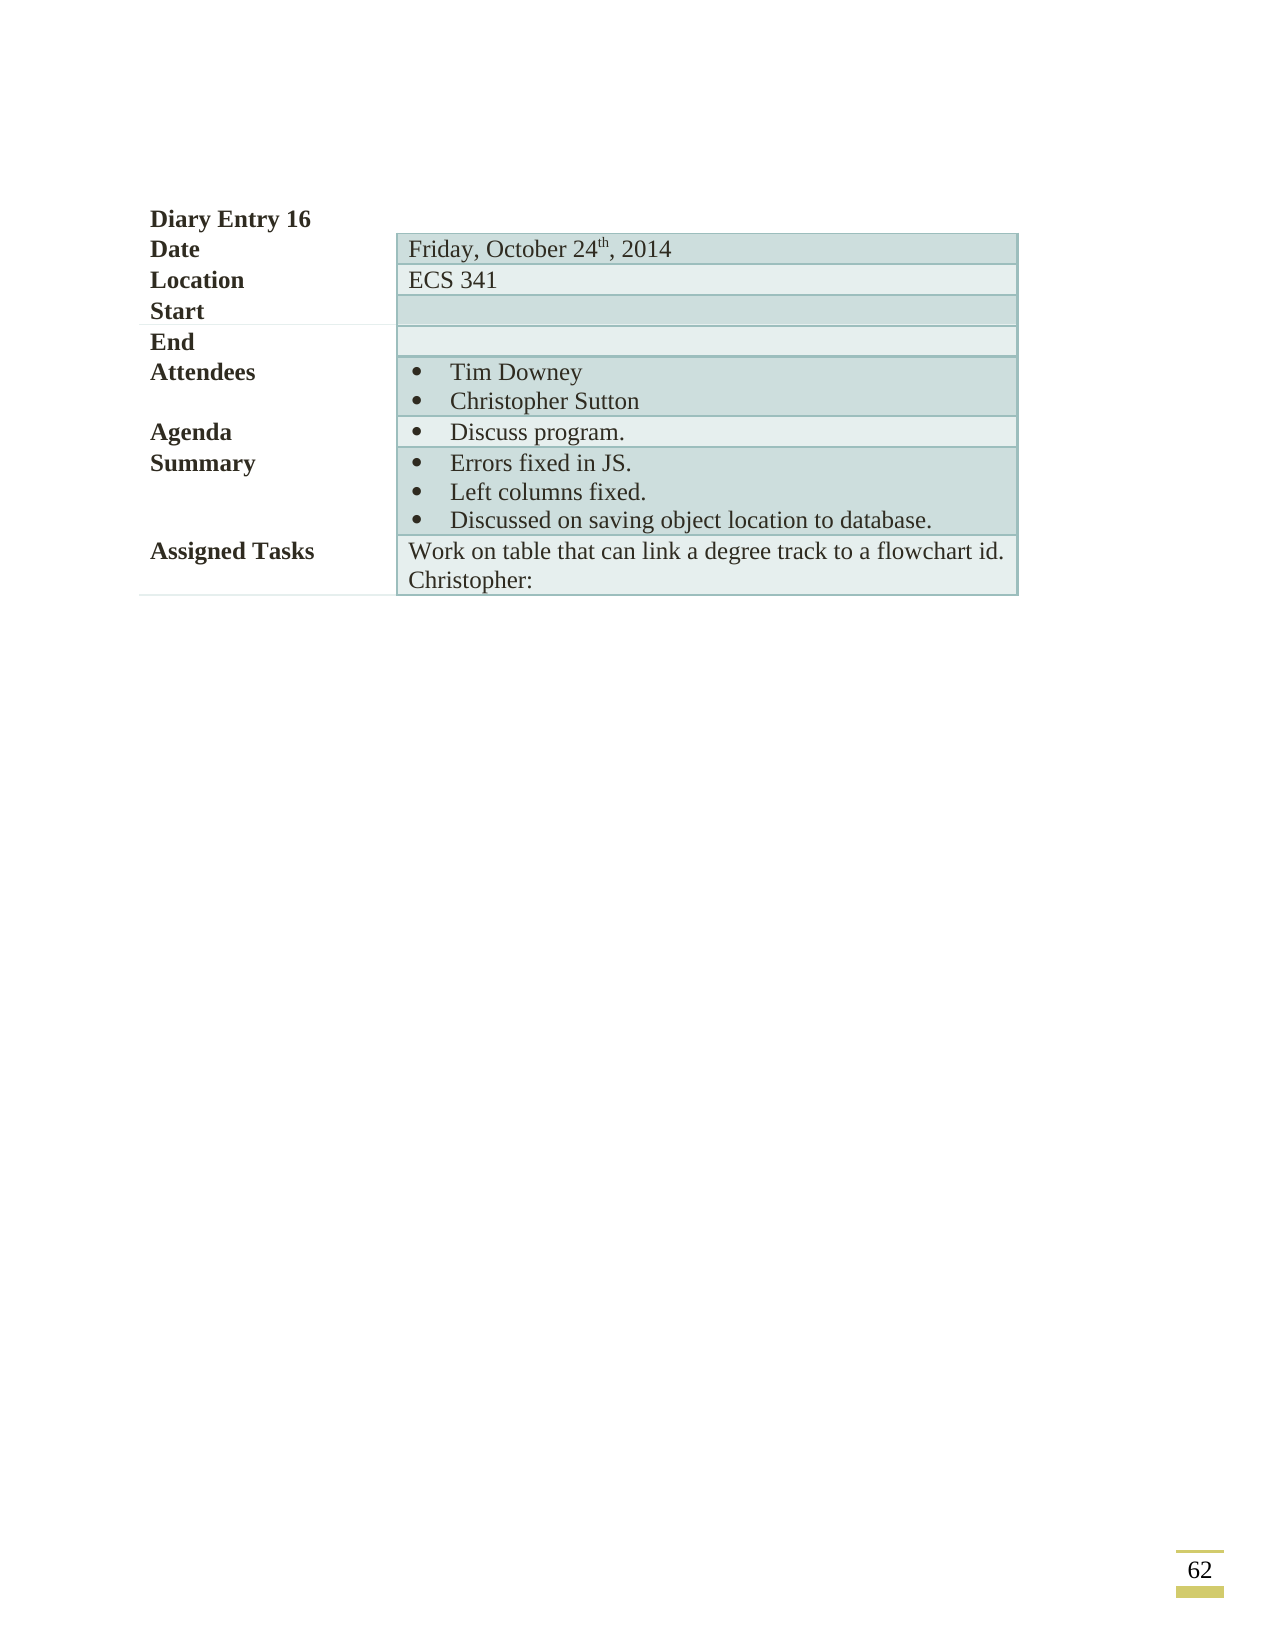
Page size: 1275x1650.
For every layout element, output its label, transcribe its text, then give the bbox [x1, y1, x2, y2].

table_cell [398, 296, 1016, 324]
table_cell Location [139, 263, 396, 294]
table_cell Errors fixed in JS. Left columns fixed. Discussed on saving object location to database. [398, 448, 1016, 534]
table_header Diary Entry 16 [139, 204, 1017, 233]
table_cell Work on table that can link a degree track to a flowchart id. Christopher: [398, 536, 1016, 594]
table_cell End [139, 325, 396, 355]
table_cell Summary [139, 446, 396, 534]
table_cell Discuss program. [398, 417, 1016, 446]
table_cell Agenda [139, 415, 396, 446]
table_cell Attendees [139, 355, 396, 415]
table_cell Date [139, 233, 396, 263]
table_cell [398, 327, 1016, 355]
table_cell Start [139, 294, 396, 324]
table_cell Assigned Tasks [139, 534, 396, 594]
table_cell Tim Downey Christopher Sutton [398, 358, 1016, 415]
table_cell ECS 341 [398, 265, 1016, 294]
table_cell Friday, October 24th, 2014 [398, 234, 1016, 263]
